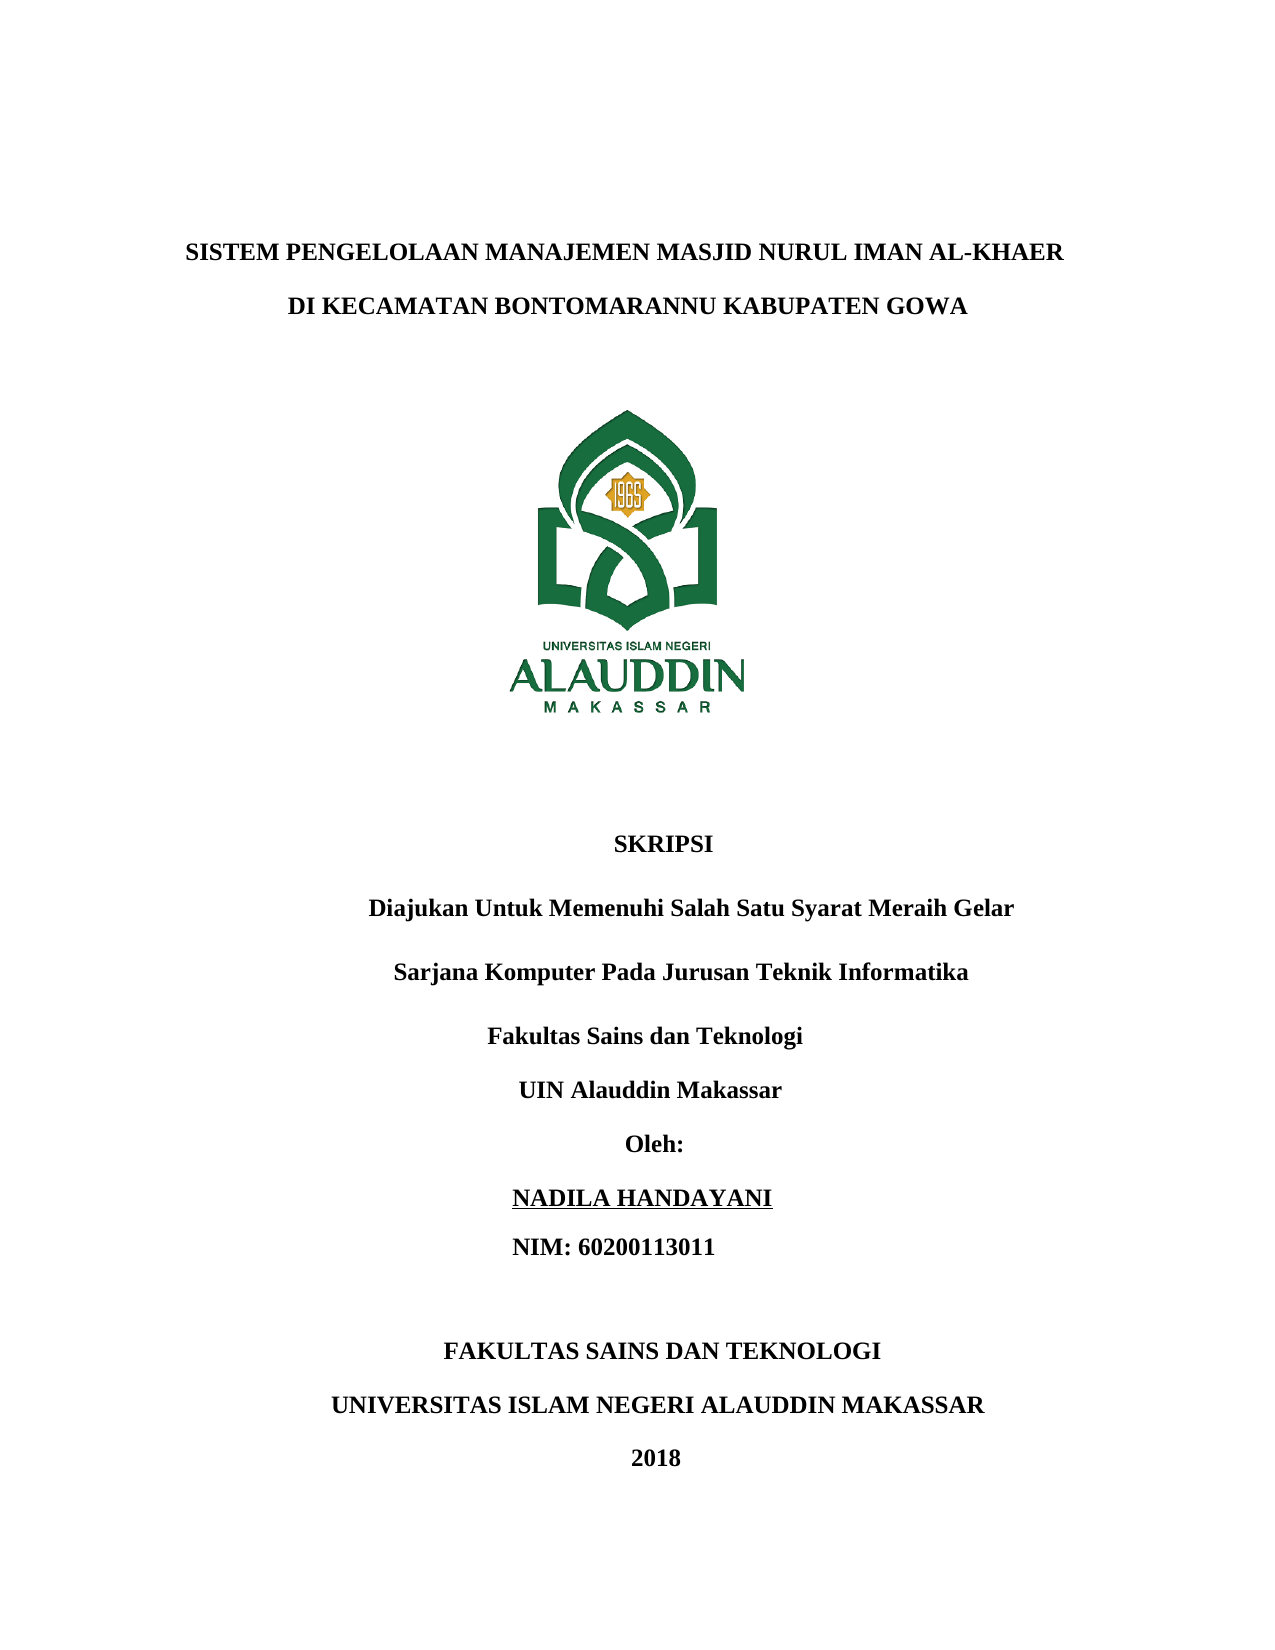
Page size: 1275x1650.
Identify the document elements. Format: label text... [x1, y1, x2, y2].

text NIM: 60200113011 [237, 1232, 1087, 1261]
text SISTEM PENGELOLAAN MANAJEMEN MASJID NURUL IMAN AL-KHAER [162, 237, 1087, 266]
text DI KECAMATAN BONTOMARANNU KABUPATEN GOWA [162, 291, 1087, 319]
text NADILA HANDAYANI [237, 1183, 1087, 1212]
text Fakultas Sains dan Teknologi [237, 1021, 1087, 1050]
picture [461, 385, 792, 737]
text UNIVERSITAS ISLAM NEGERI ALAUDDIN MAKASSAR [237, 1390, 1087, 1418]
text Sarjana Komputer Pada Jurusan Teknik Informatika [237, 957, 1087, 986]
text 2018 [237, 1443, 1087, 1472]
text Oleh: [237, 1129, 1087, 1158]
text UIN Alauddin Makassar [237, 1075, 1087, 1104]
text SKRIPSI [237, 829, 1087, 858]
text FAKULTAS SAINS DAN TEKNOLOGI [237, 1336, 1087, 1364]
text Diajukan Untuk Memenuhi Salah Satu Syarat Meraih Gelar [237, 893, 1087, 922]
